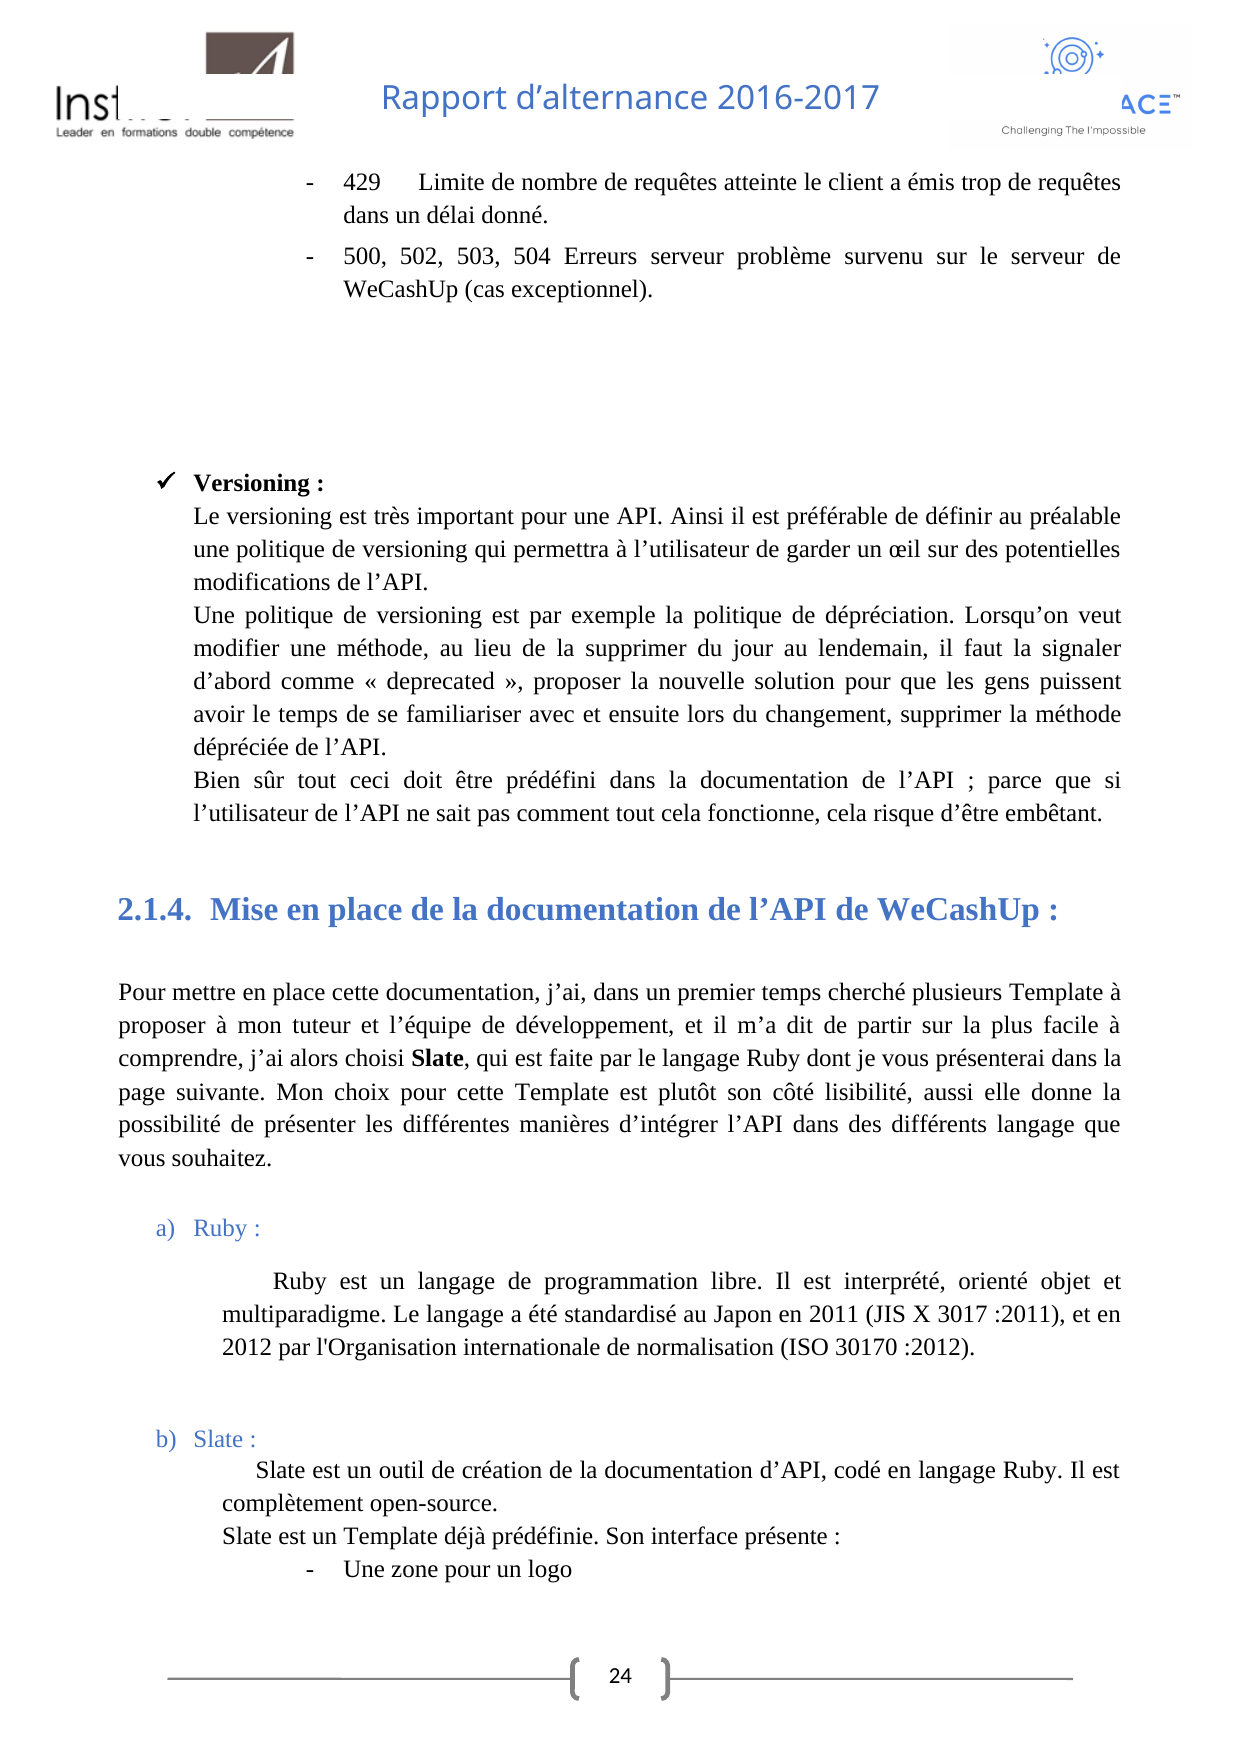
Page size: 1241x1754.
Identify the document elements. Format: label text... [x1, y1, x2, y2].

subtitle Mise en place de la documentation de l’API de WeCashUp : [117, 889, 1122, 928]
list 429 Limite de nombre de requêtes atteinte le client a émis trop de requêtes dans un délai donné. [306, 167, 1122, 229]
text Le versioning est très important pour une API. Ainsi il est préférable de définir au préalable une politique de versioning qui permettra à l’utilisateur de garder un œil sur des potentielles modifications de l’API. [193, 501, 1122, 596]
text Une politique de versioning est par exemple la politique de dépréciation. Lorsqu’on veut modifier une méthode, au lieu de la supprimer du jour au lendemain, il faut la signaler d’abord comme « deprecated », proposer la nouvelle solution pour que les gens puissent avoir le temps de se familiariser avec et ensuite lors du changement, supprimer la méthode dépréciée de l’API. [193, 600, 1122, 761]
subtitle Slate : [156, 1424, 1122, 1453]
text Ruby est un langage de programmation libre. Il est interprété, orienté objet et multiparadigme. Le langage a été standardisé au Japon en 2011 (JIS X 3017 :2011), et en 2012 par l'Organisation internationale de normalisation (ISO 30170 :2012). [222, 1266, 1122, 1361]
text Slate est un outil de création de la documentation d’API, codé en langage Ruby. Il est complètement open-source. [222, 1455, 1122, 1517]
list Versioning : [156, 468, 1122, 497]
picture [49, 21, 307, 150]
subtitle Ruby : [156, 1213, 1122, 1242]
picture [949, 23, 1193, 150]
list Une zone pour un logo [306, 1554, 1122, 1583]
text Pour mettre en place cette documentation, j’ai, dans un premier temps cherché plusieurs Template à proposer à mon tuteur et l’équipe de développement, et il m’a dit de partir sur la plus facile à comprendre, j’ai alors choisi Slate, qui est faite par le langage Ruby dont je vous présenterai dans la page suivante. Mon choix pour cette Template est plutôt son côté lisibilité, aussi elle donne la possibilité de présenter les différentes manières d’intégrer l’API dans des différents langage que vous souhaitez. [118, 977, 1122, 1171]
list 500, 502, 503, 504 Erreurs serveur problème survenu sur le serveur de WeCashUp (cas exceptionnel). [306, 241, 1122, 302]
text Bien sûr tout ceci doit être prédéfini dans la documentation de l’API ; parce que si l’utilisateur de l’API ne sait pas comment tout cela fonctionne, cela risque d’être embêtant. [193, 765, 1122, 827]
text Slate est un Template déjà prédéfinie. Son interface présente : [222, 1521, 1122, 1550]
